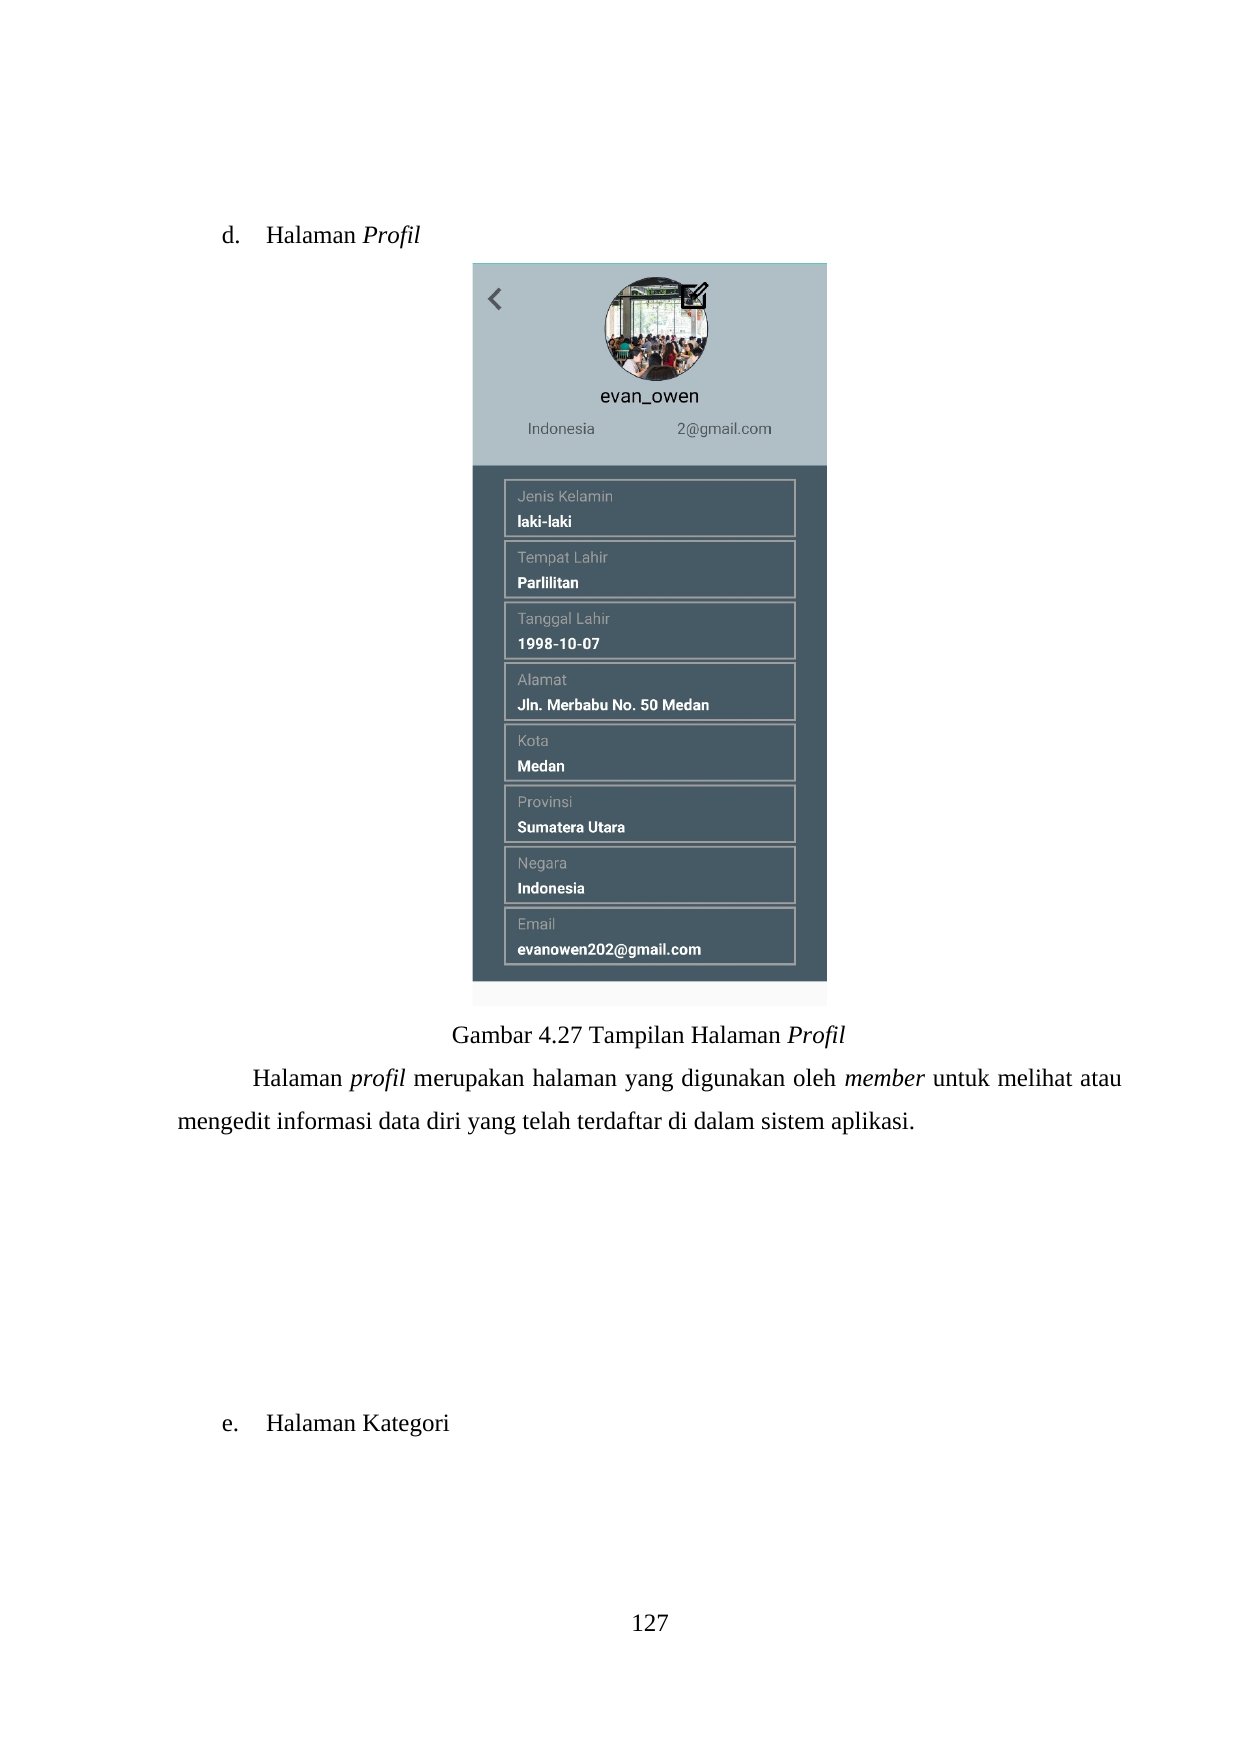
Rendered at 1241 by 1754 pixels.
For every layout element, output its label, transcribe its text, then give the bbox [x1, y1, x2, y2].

picture [472, 263, 827, 1006]
text Halaman profil merupakan halaman yang digunakan oleh member untuk melihat atau mengedit informasi data diri yang telah terdaftar di dalam sistem aplikasi. [177, 1063, 1122, 1135]
list Halaman Profil [222, 220, 1122, 249]
list Halaman Kategori [222, 1408, 1122, 1437]
